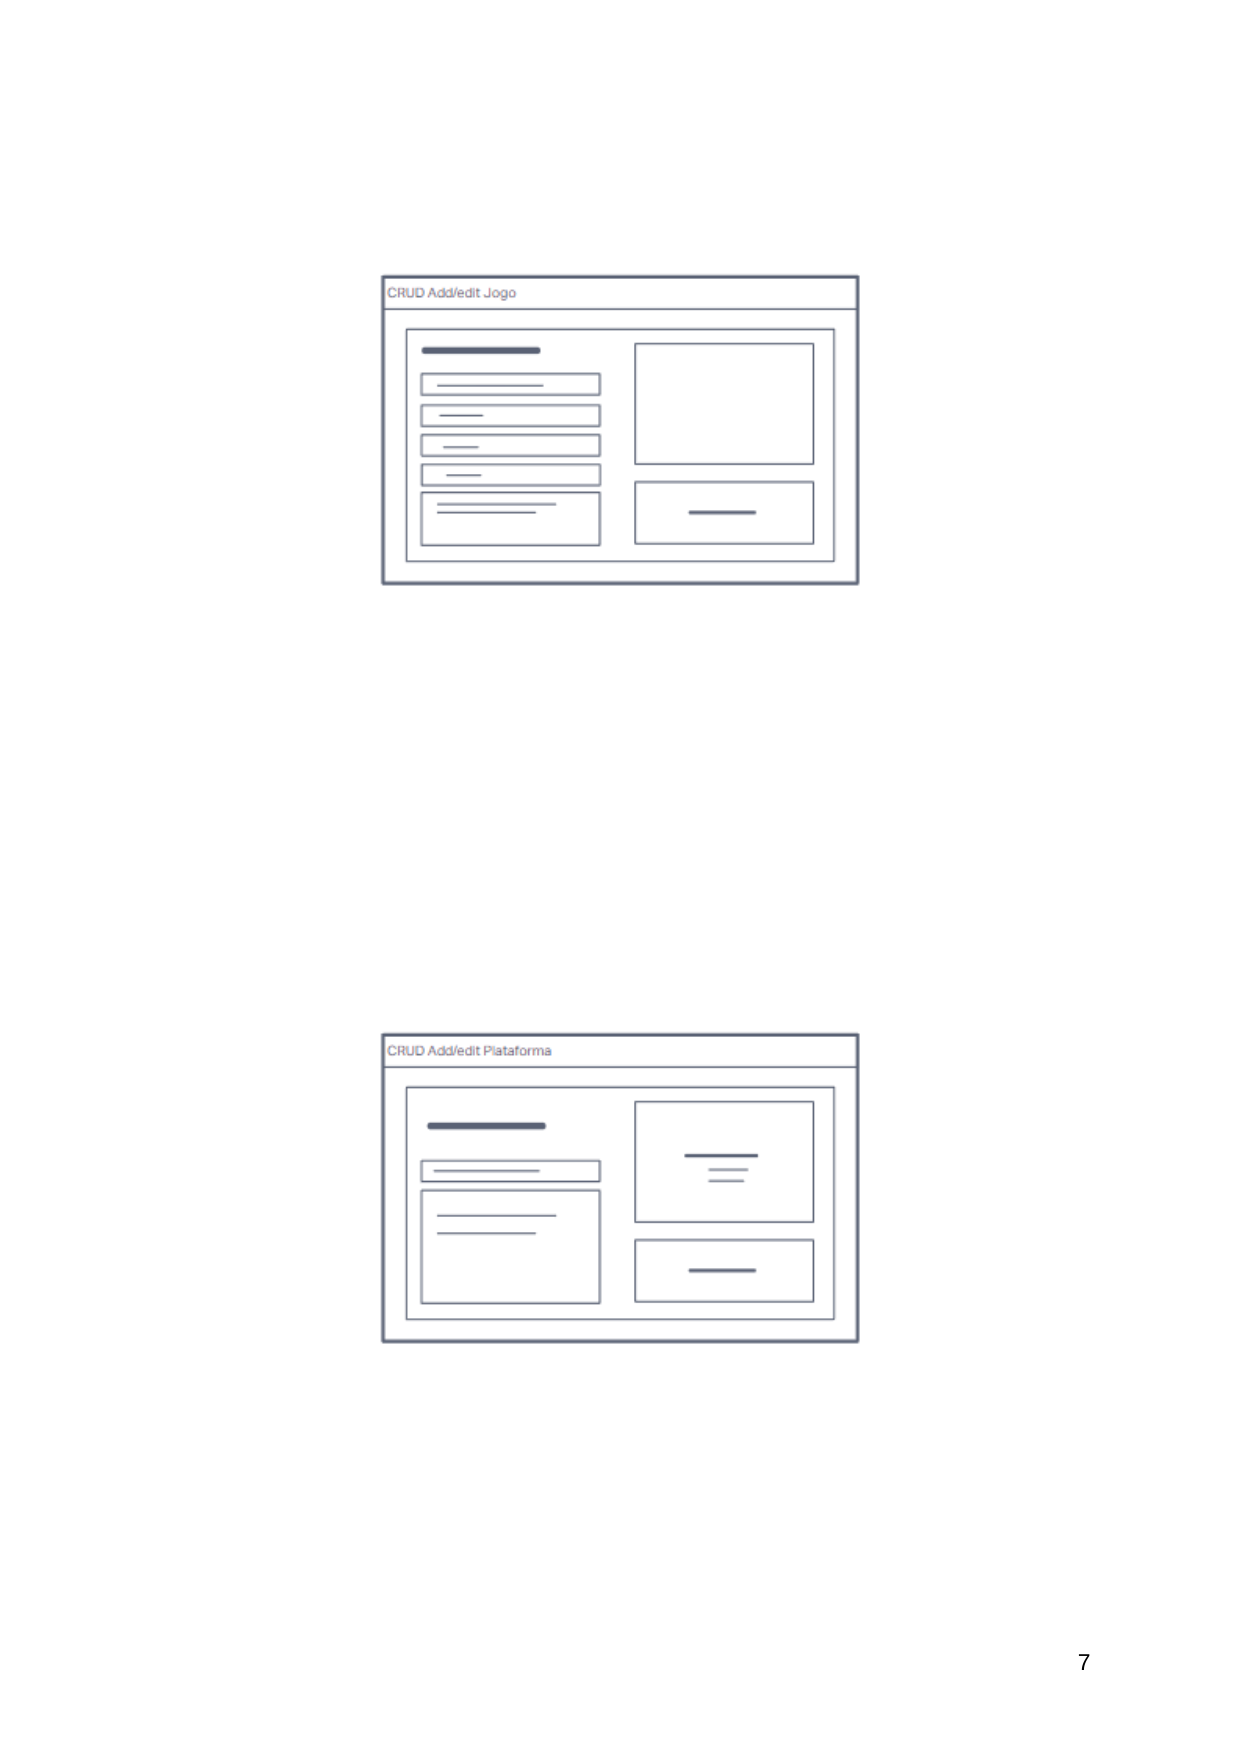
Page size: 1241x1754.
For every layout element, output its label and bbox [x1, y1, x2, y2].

picture [184, 150, 1057, 711]
picture [184, 907, 1057, 1469]
